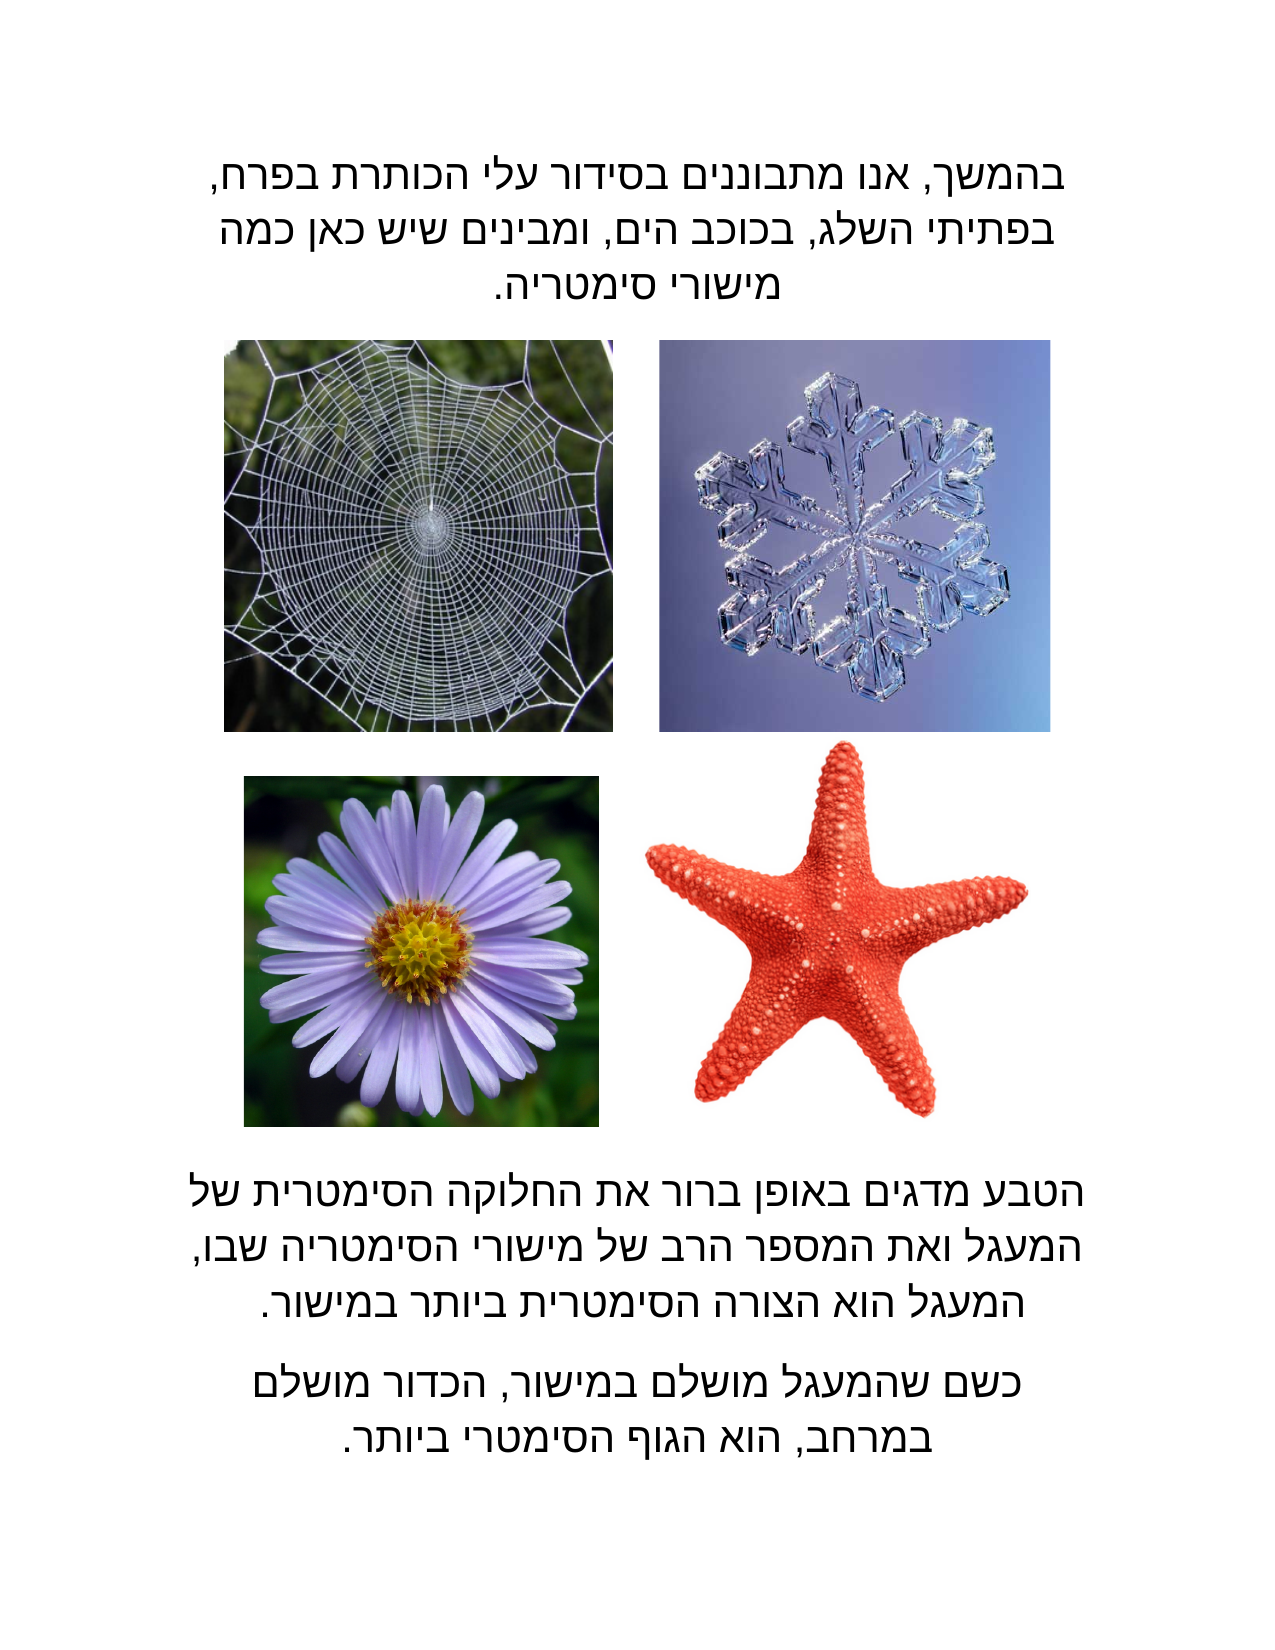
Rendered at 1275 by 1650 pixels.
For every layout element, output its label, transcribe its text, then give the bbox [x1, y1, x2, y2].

text כשם שהמעגל מושלם במישור, הכדור מושלם במרחב, הוא הגוף הסימטרי ביותר. [187, 1358, 1087, 1461]
picture [633, 735, 1032, 1127]
picture [224, 340, 613, 732]
text בהמשך, אנו מתבוננים בסידור עלי הכותרת בפרח, בפתיתי השלג, בכוכב הים, ומבינים שיש כאן כמה מישורי סימטריה. [187, 150, 1087, 308]
picture [659, 340, 1051, 732]
picture [243, 776, 599, 1127]
text הטבע מדגים באופן ברור את החלוקה הסימטרית של המעגל ואת המספר הרב של מישורי הסימטריה שבו, המעגל הוא הצורה הסימטרית ביותר במישור. [187, 1168, 1087, 1326]
